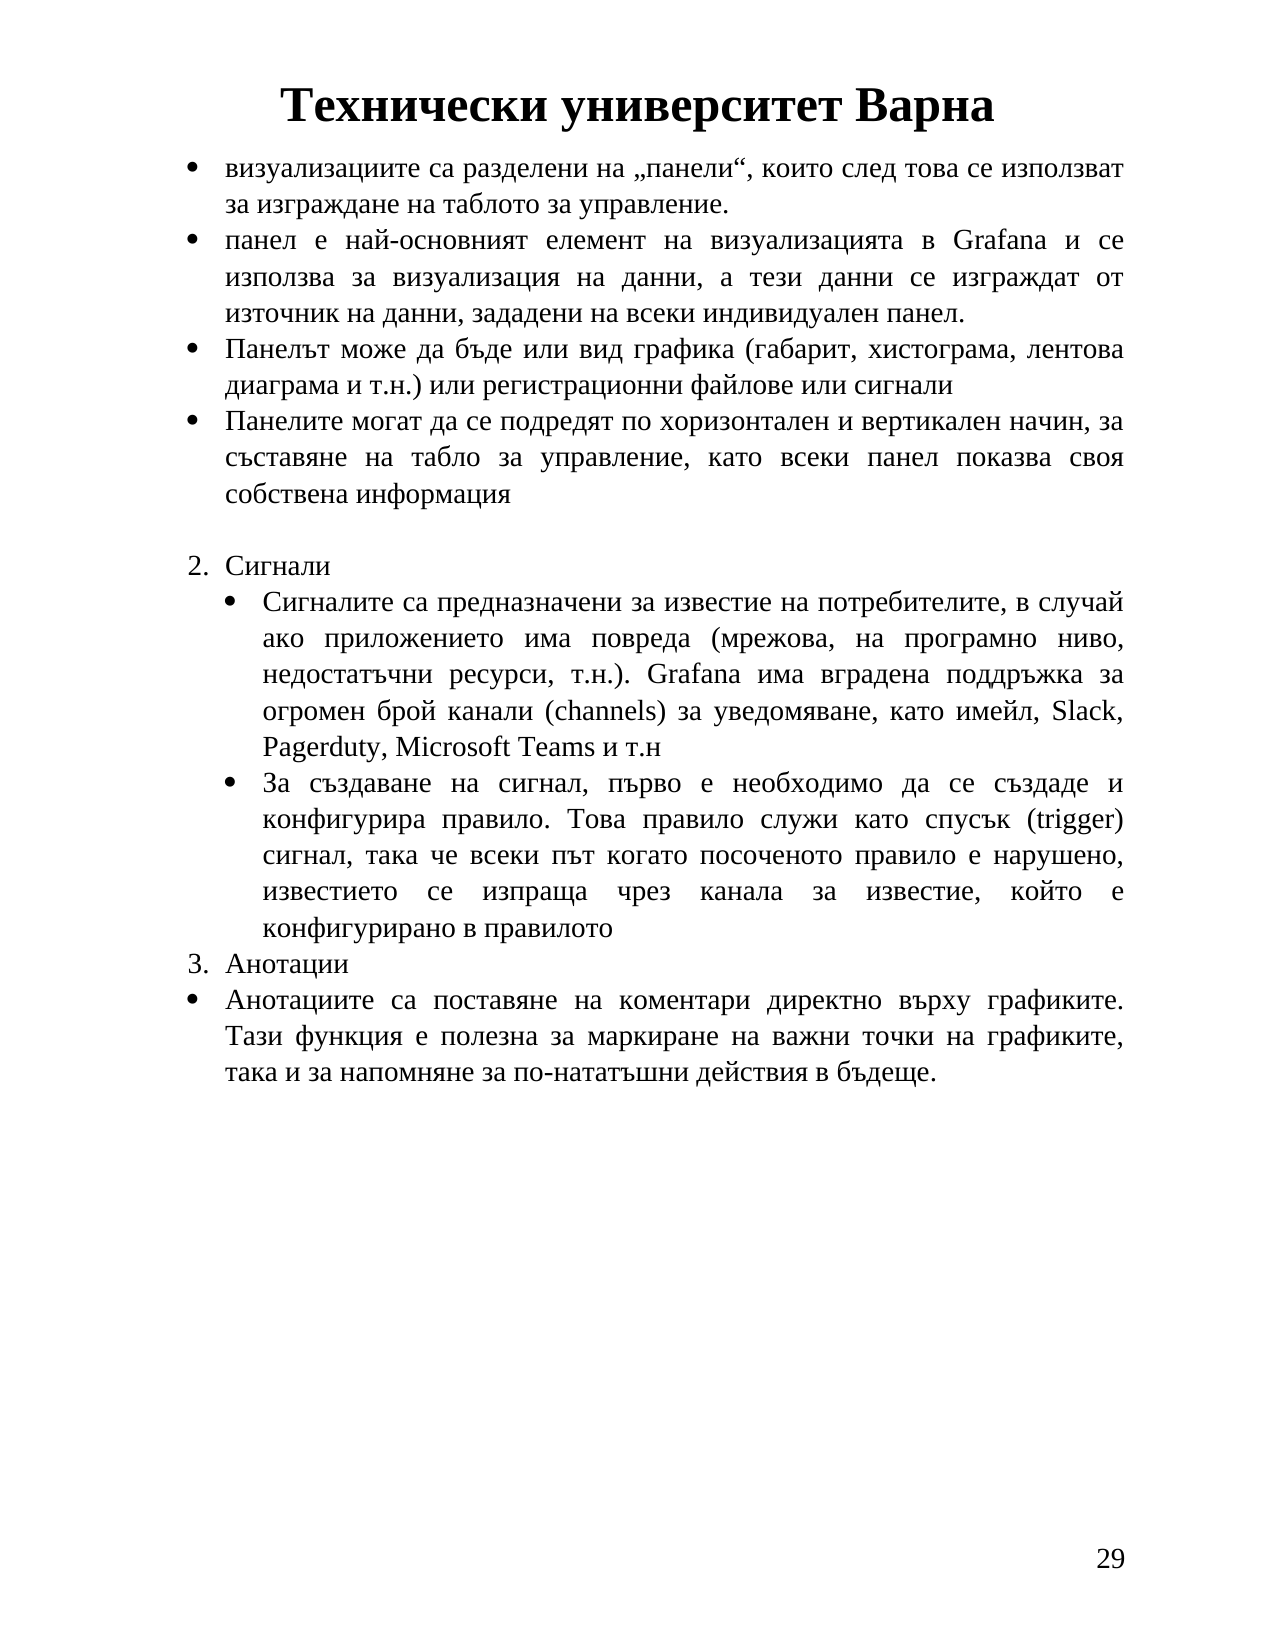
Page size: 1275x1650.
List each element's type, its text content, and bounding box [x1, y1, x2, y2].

list Сигнали [187, 548, 1125, 582]
list Сигналите са предназначени за известие на потребителите, в случай ако приложението има повреда (мрежова, на програмно ниво, недостатъчни ресурси, т.н.). Grafana има вградена поддръжка за огромен брой канали (channels) за уведомяване, като имейл, Slack, Pagerduty, Microsoft Teams и т.н [225, 584, 1125, 762]
list За създаване на сигнал, първо е необходимо да се създаде и конфигурира правило. Това правило служи като спусък (trigger) сигнал, така че всеки път когато посоченото правило е нарушено, известието се изпраща чрез канала за известие, който е конфигурирано в правилото [225, 765, 1125, 943]
list Анотациите са поставяне на коментари директно върху графиките. Тази функция е полезна за маркиране на важни точки на графиките, така и за напомняне за по-нататъшни действия в бъдеще. [187, 982, 1125, 1088]
list Анотации [187, 946, 1125, 979]
list панел е най-основният елемент на визуализацията в Grafana и се използва за визуализация на данни, а тези данни се изграждат от източник на данни, зададени на всеки индивидуален панел. [187, 222, 1125, 328]
list визуализациите са разделени на „панели“, които след това се използват за изграждане на таблото за управление. [187, 150, 1125, 220]
list Панелът може да бъде или вид графика (габарит, хистограма, лентова диаграма и т.н.) или регистрационни файлове или сигнали [187, 331, 1125, 401]
list Панелите могат да се подредят по хоризонтален и вертикален начин, за съставяне на табло за управление, като всеки панел показва своя собствена информация [187, 403, 1125, 509]
